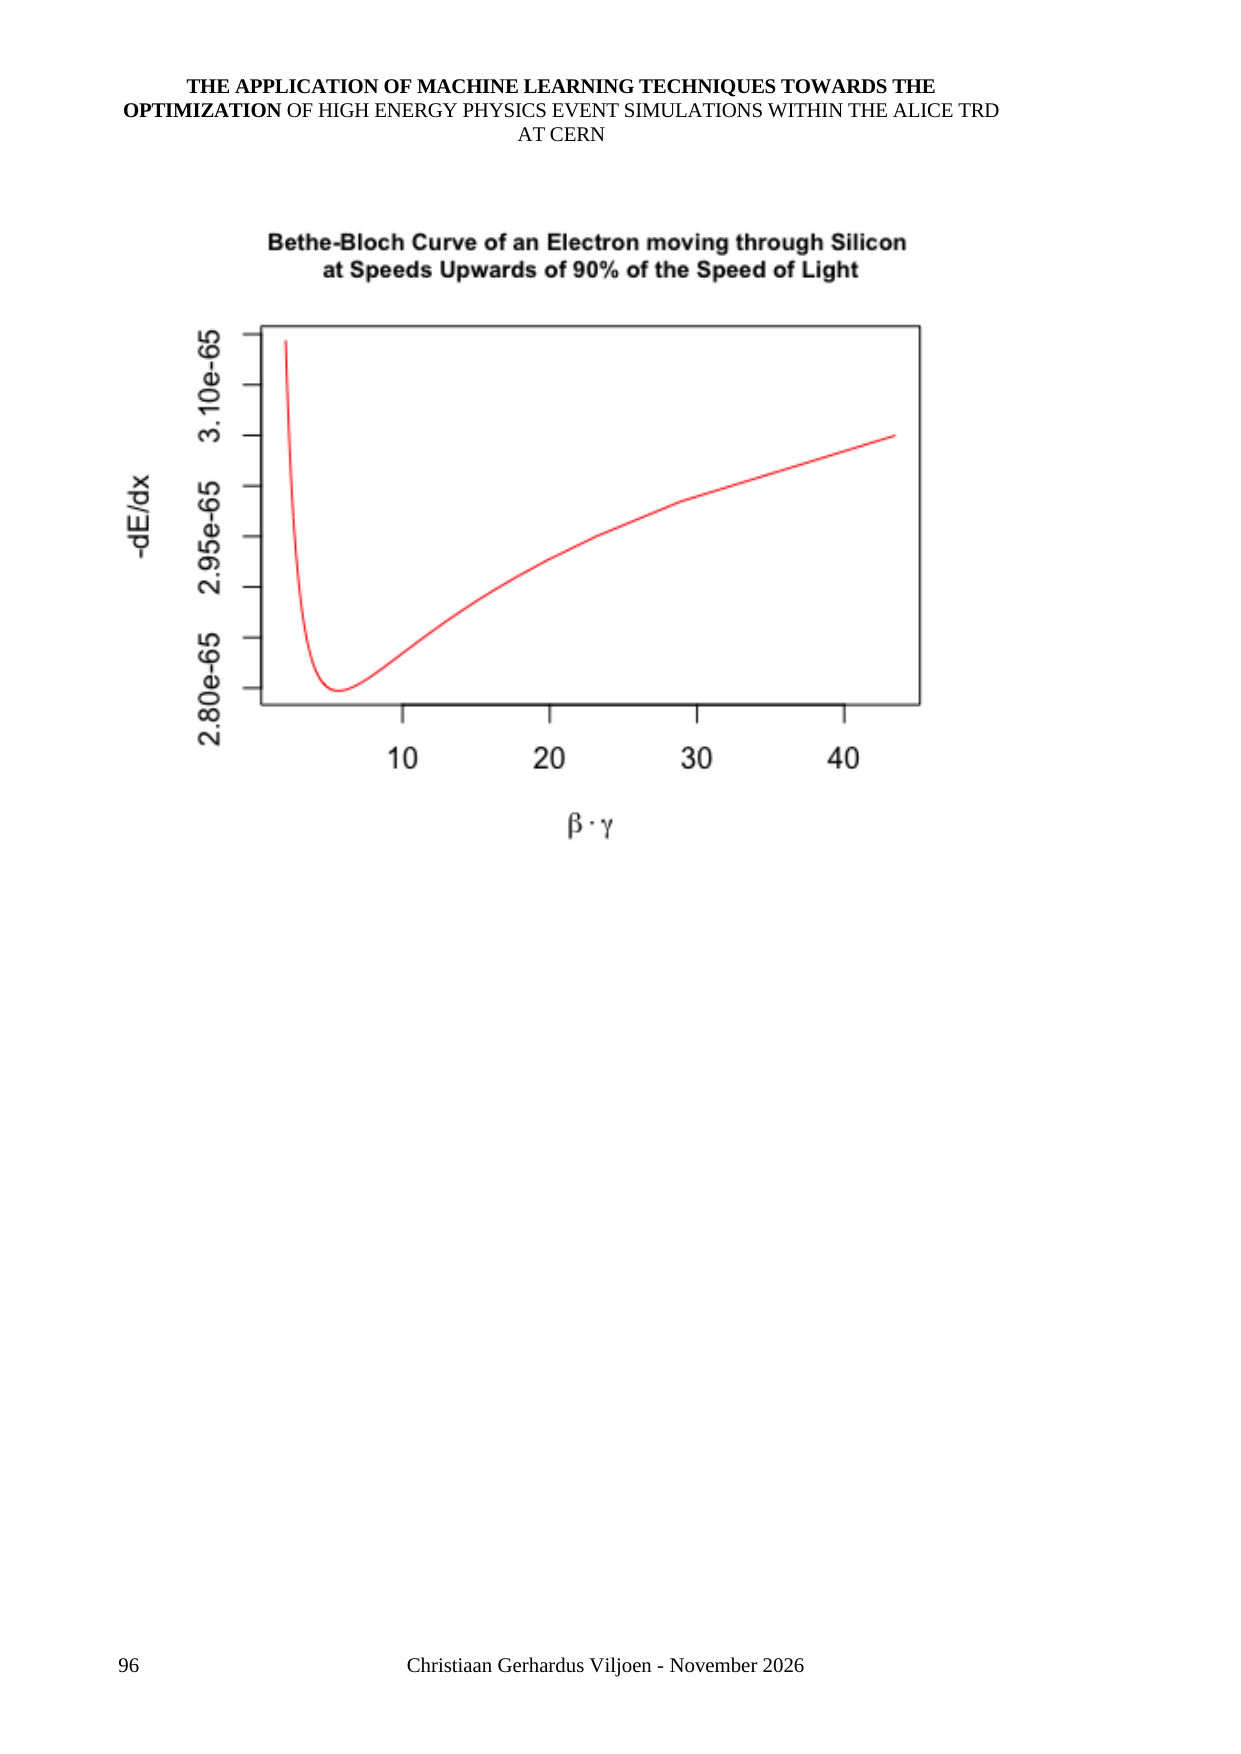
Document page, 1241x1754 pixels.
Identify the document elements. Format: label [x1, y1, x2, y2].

picture [118, 183, 994, 884]
